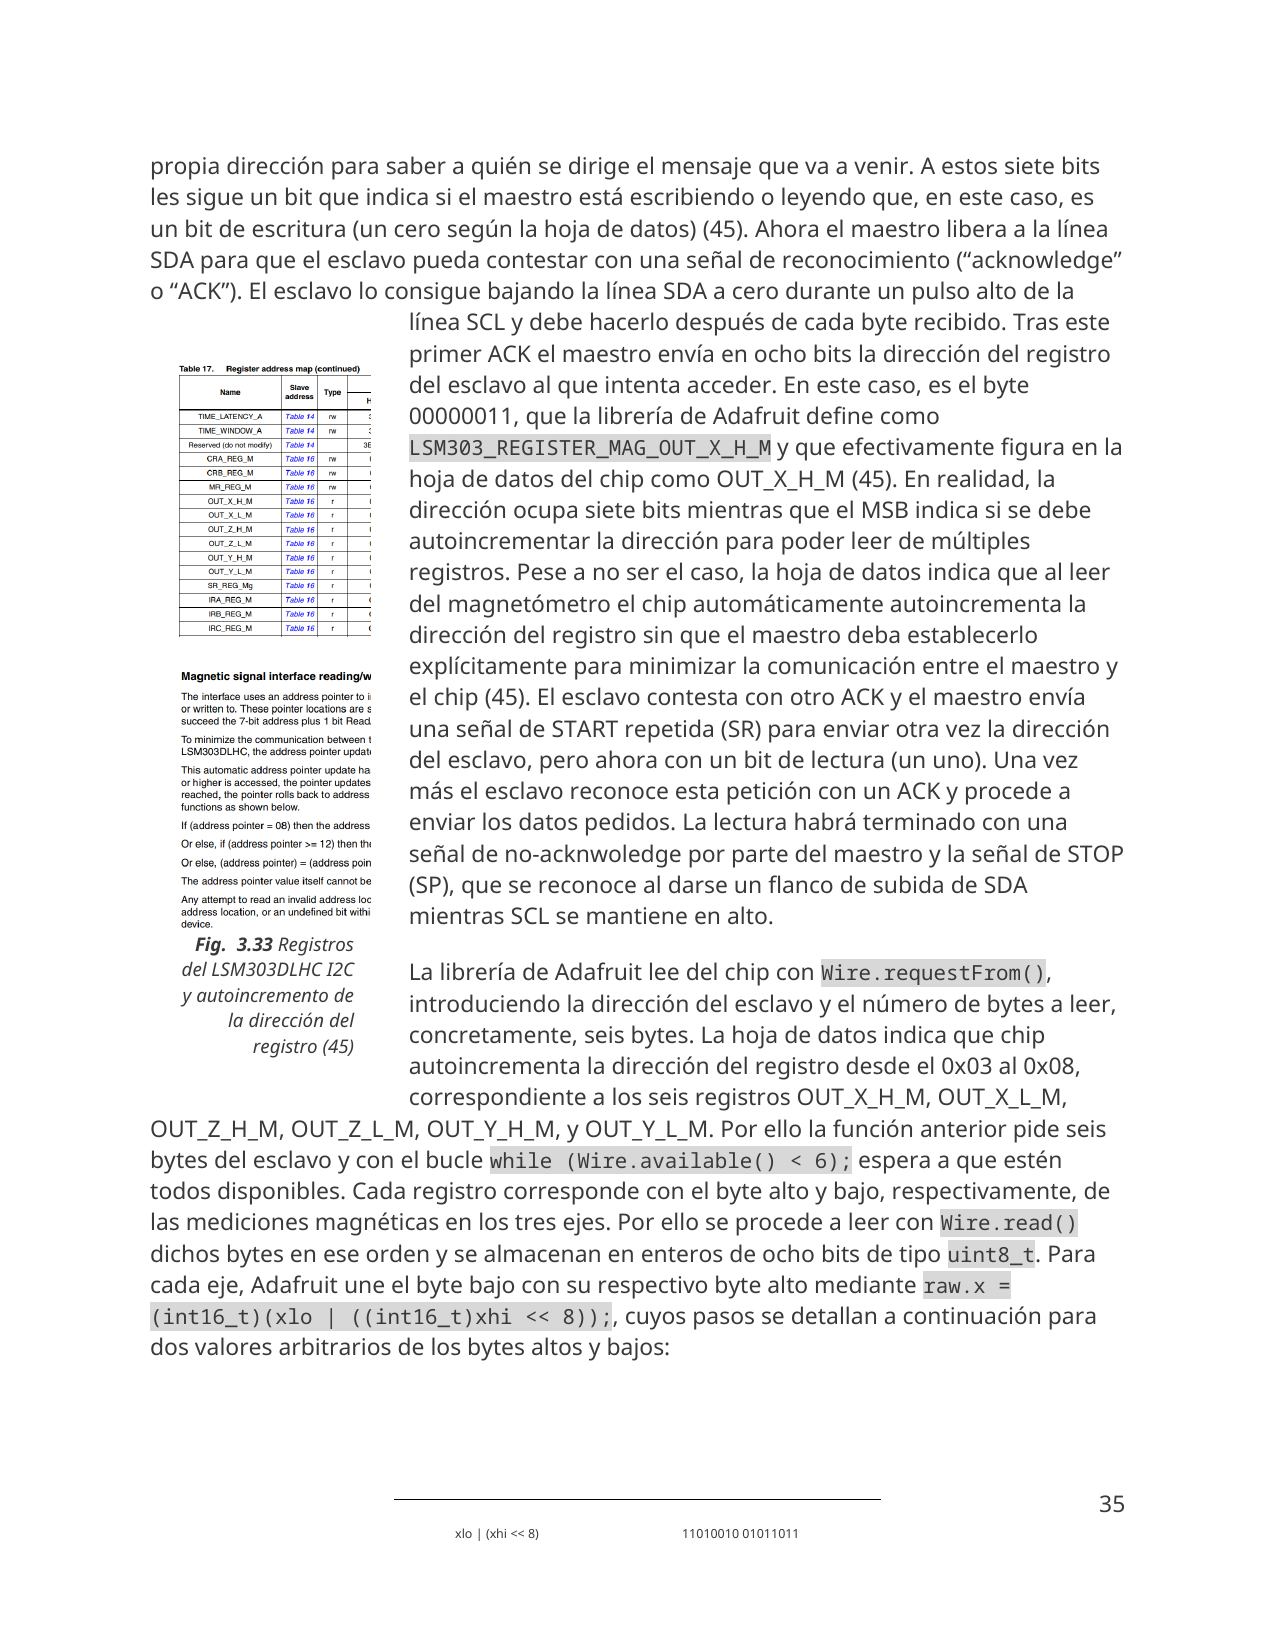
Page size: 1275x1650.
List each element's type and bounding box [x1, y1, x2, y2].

picture [177, 363, 371, 637]
picture [177, 667, 371, 931]
